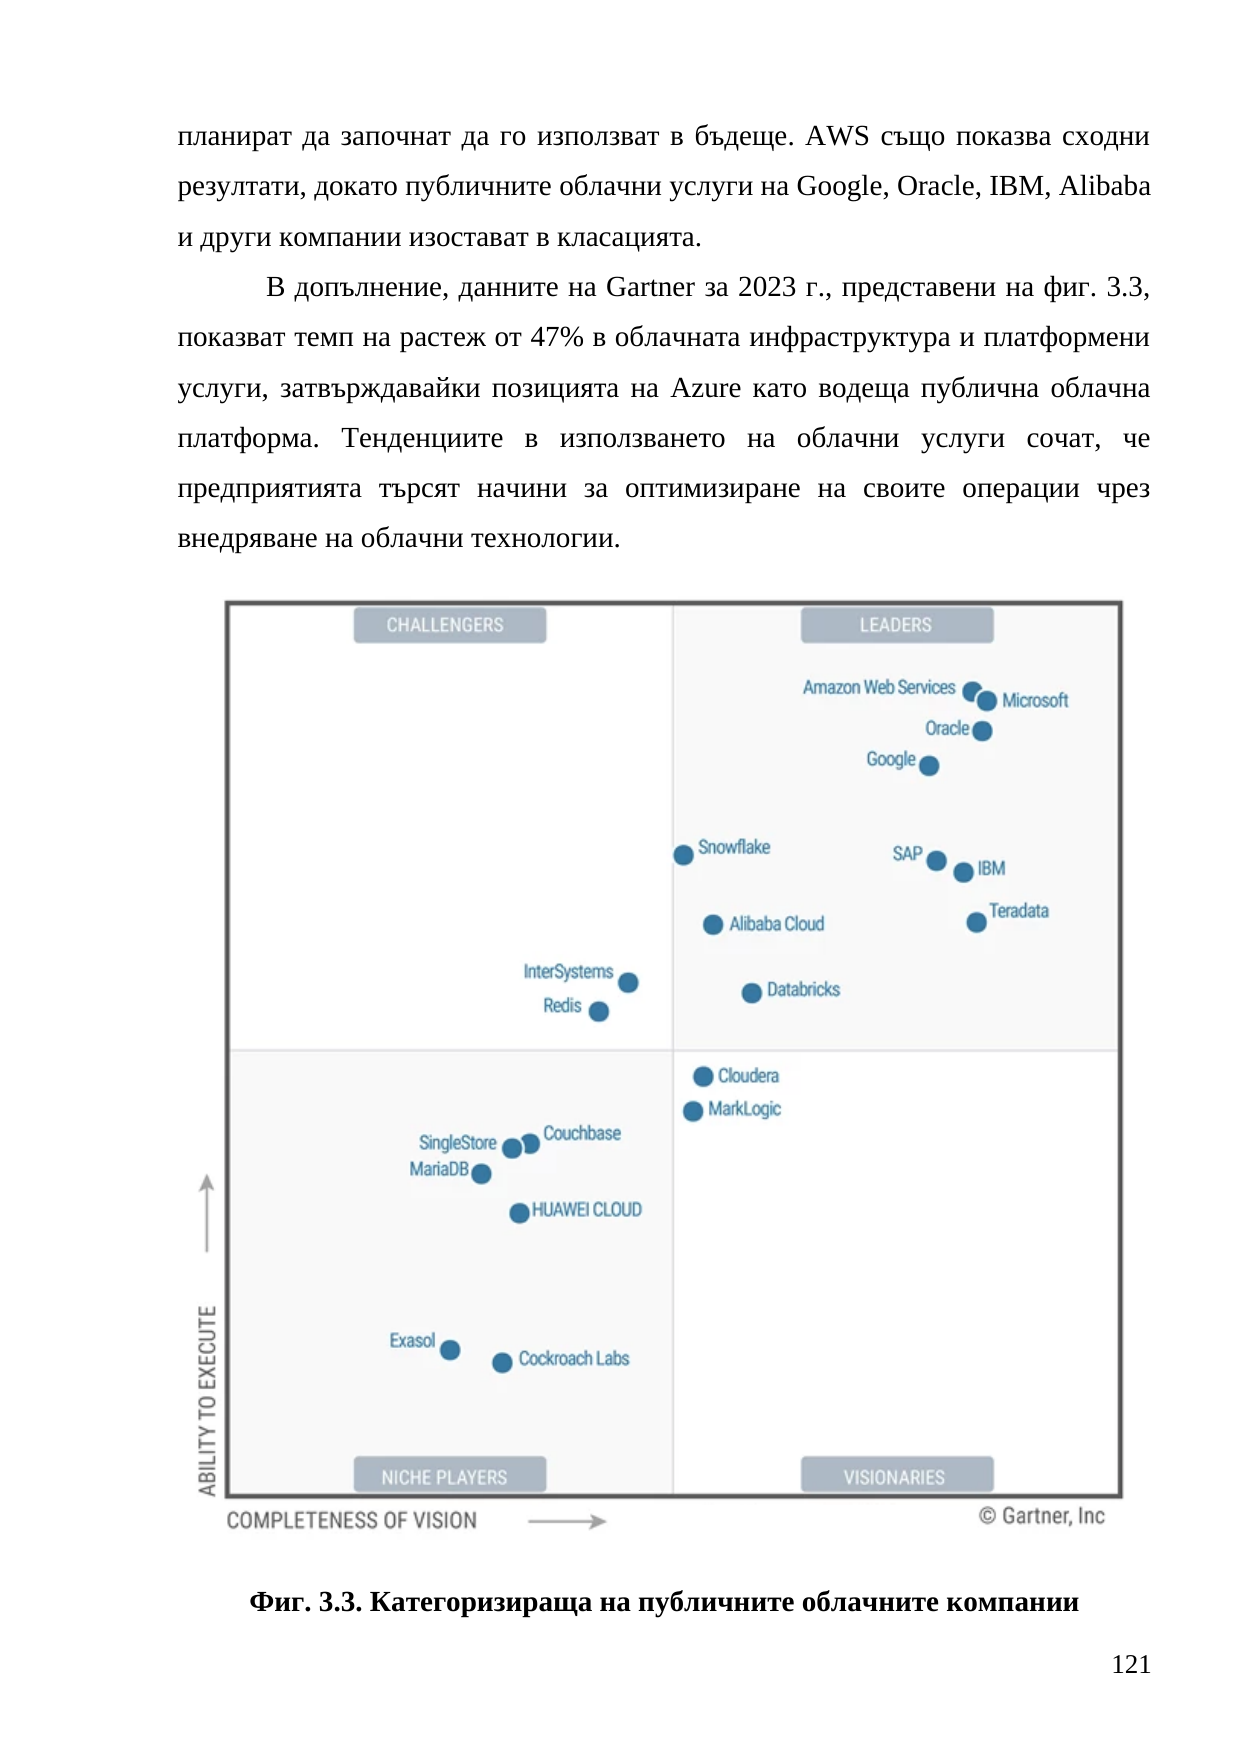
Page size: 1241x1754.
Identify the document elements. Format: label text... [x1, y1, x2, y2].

picture [182, 596, 1147, 1543]
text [177, 118, 1152, 252]
text В допълнение, данните на Gartner за 2023 г., представени на фиг. 3.3, показват темп на растеж от 47% в облачната инфраструктура и платформени услуги, затвърждавайки позицията на Azure като водеща публична облачна платформа. Тенденциите в използването на облачни услуги сочат, че предприятията търсят начини за оптимизиране на своите операции чрез внедряване на облачни технологии. [177, 269, 1152, 554]
title Фиг. 3.3. Категоризираща на публичните облачните компании [177, 1584, 1152, 1618]
